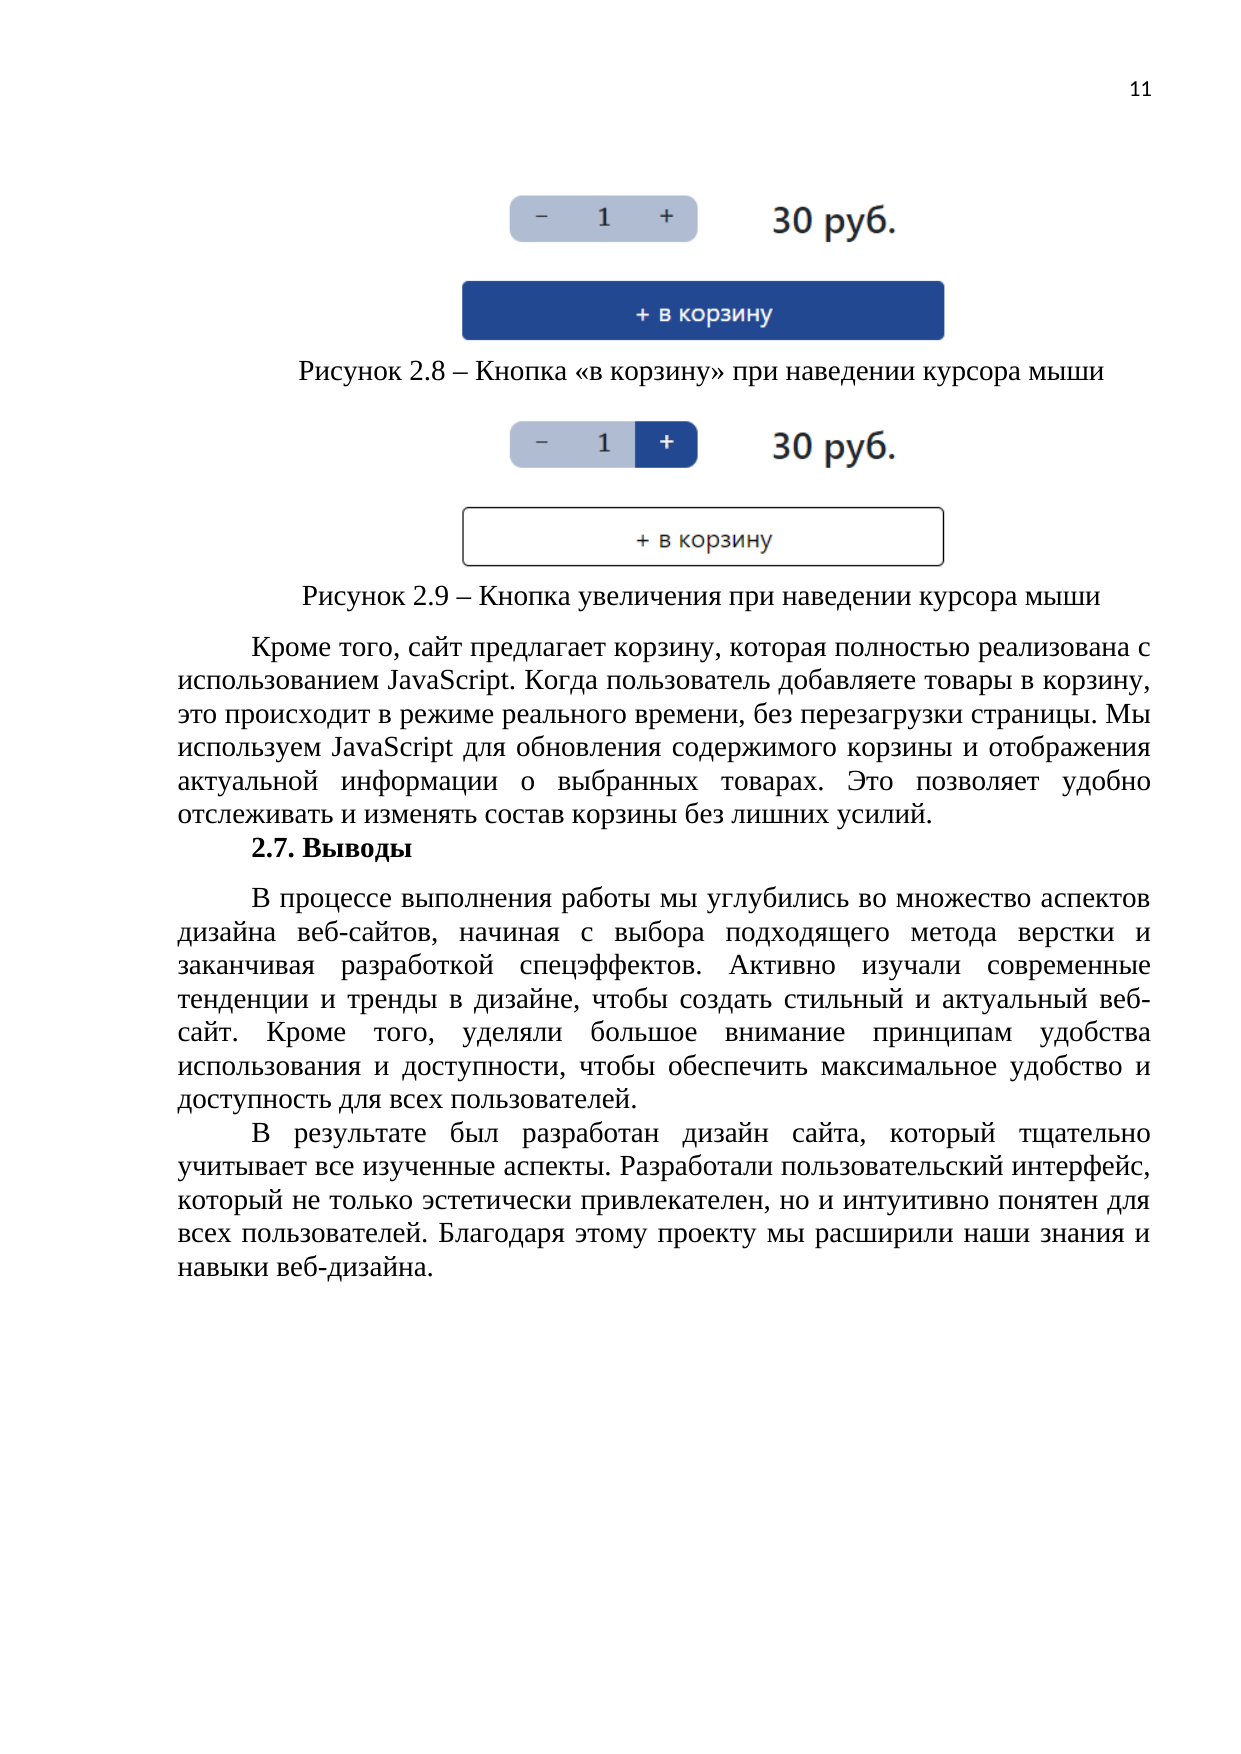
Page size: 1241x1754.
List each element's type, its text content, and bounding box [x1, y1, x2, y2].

picture [445, 387, 958, 579]
text 2.7. Выводы [177, 830, 1152, 863]
text Рисунок 2.8 – Кнопка «в корзину» при наведении курсора мыши [177, 353, 1152, 387]
text В процессе выполнения работы мы углубились во множество аспектов дизайна веб-сайтов, начиная с выбора подходящего метода верстки и заканчивая разработкой спецэффектов. Активно изучали современные тенденции и тренды в дизайне, чтобы создать стильный и актуальный веб-сайт. Кроме того, уделяли большое внимание принципам удобства использования и доступности, чтобы обеспечить максимальное удобство и доступность для всех пользователей. [177, 880, 1152, 1115]
text Кроме того, сайт предлагает корзину, которая полностью реализована с использованием JavaScript. Когда пользователь добавляете товары в корзину, это происходит в режиме реального времени, без перезагрузки страницы. Мы используем JavaScript для обновления содержимого корзины и отображения актуальной информации о выбранных товарах. Это позволяет удобно отслеживать и изменять состав корзины без лишних усилий. [177, 629, 1152, 830]
text Рисунок 2.9 – Кнопка увеличения при наведении курсора мыши [177, 578, 1152, 612]
picture [441, 129, 962, 354]
text В результате был разработан дизайн сайта, который тщательно учитывает все изученные аспекты. Разработали пользовательский интерфейс, который не только эстетически привлекателен, но и интуитивно понятен для всех пользователей. Благодаря этому проекту мы расширили наши знания и навыки веб-дизайна. [177, 1115, 1152, 1283]
